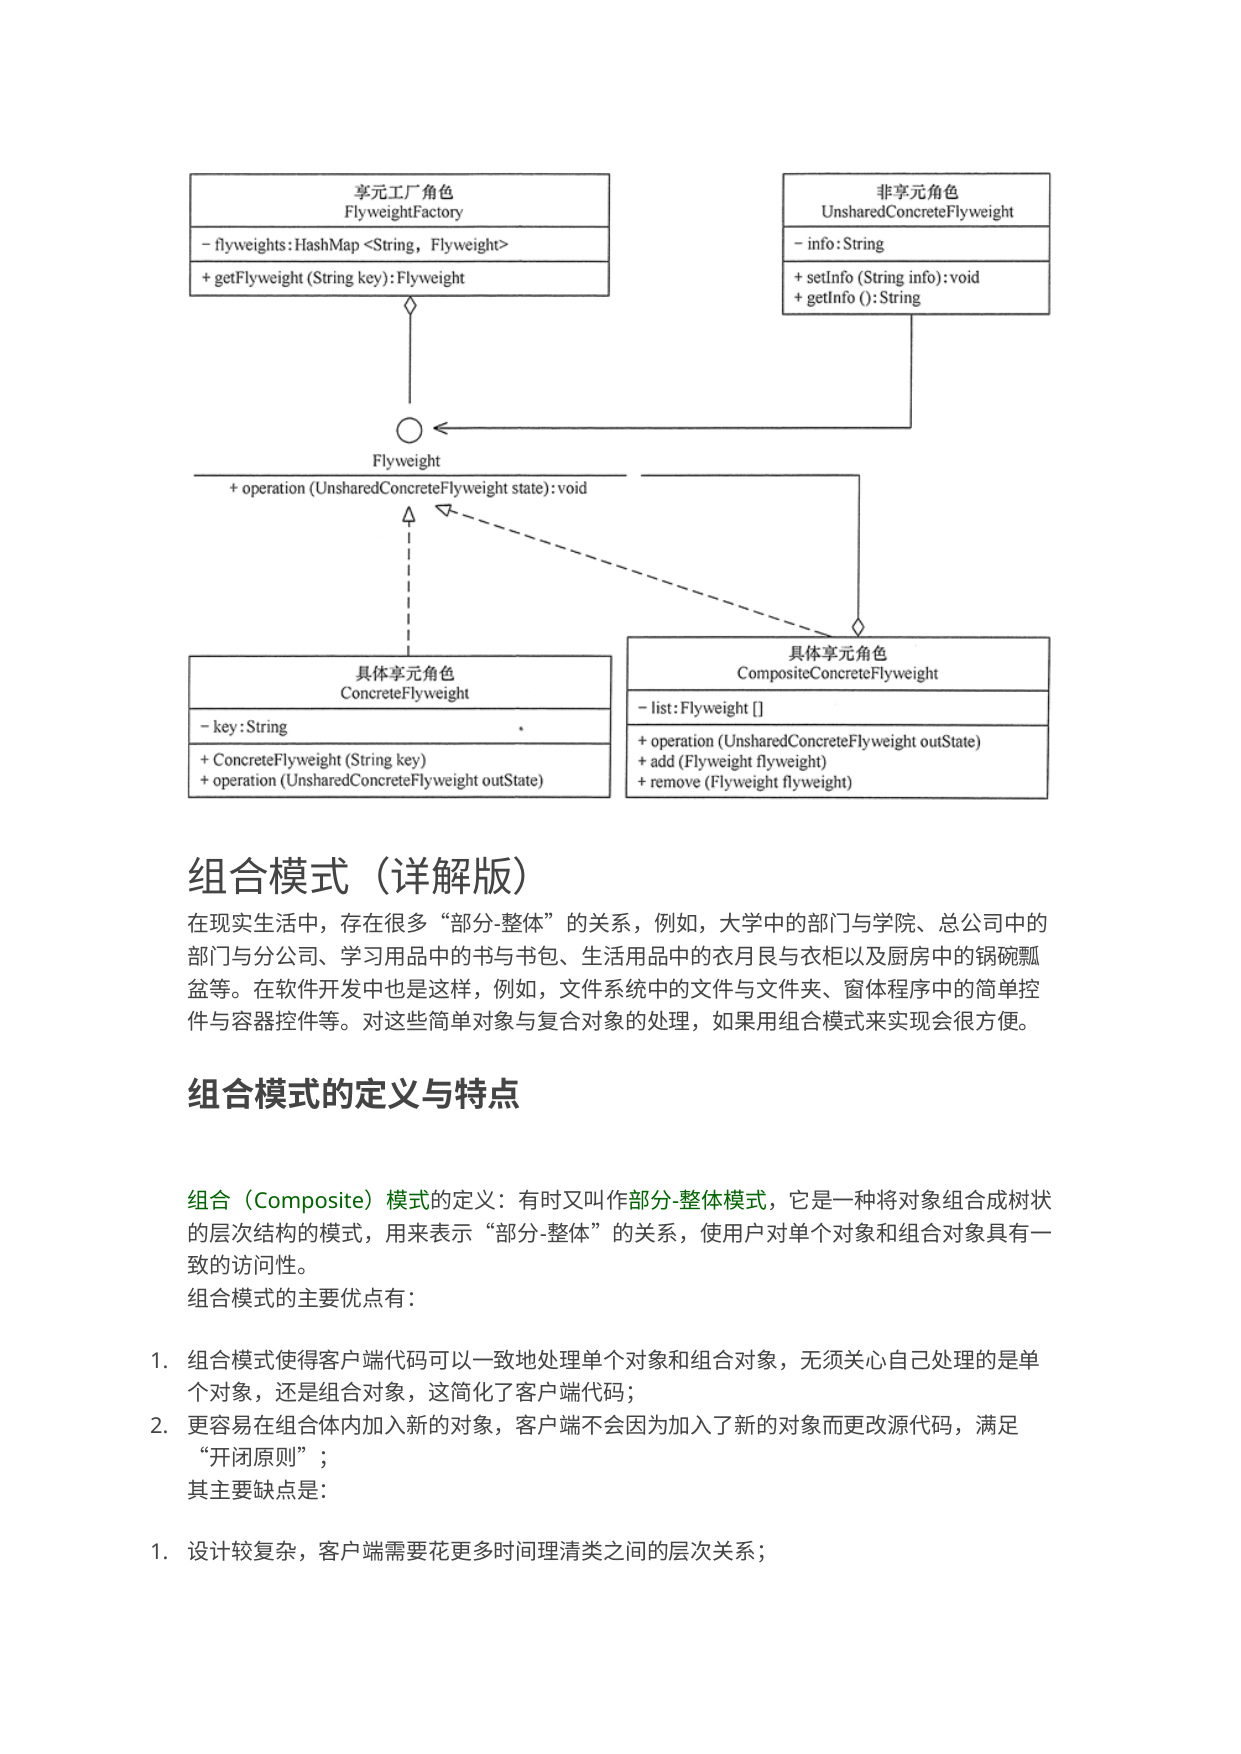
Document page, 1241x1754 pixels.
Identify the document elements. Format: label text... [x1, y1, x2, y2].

list 设计较复杂，客户端需要花更多时间理清类之间的层次关系； [150, 1534, 1053, 1566]
list 更容易在组合体内加入新的对象，客户端不会因为加入了新的对象而更改源代码，满足“开闭原则”； 其主要缺点是： [150, 1407, 1053, 1505]
text 在现实生活中，存在很多“部分-整体”的关系，例如，大学中的部门与学院、总公司中的部门与分公司、学习用品中的书与书包、生活用品中的衣月艮与衣柜以及厨房中的锅碗瓢盆等。在软件开发中也是这样，例如，文件系统中的文件与文件夹、窗体程序中的简单控件与容器控件等。对这些简单对象与复合对象的处理，如果用组合模式来实现会很方便。 [187, 906, 1053, 1036]
text 组合（Composite）模式的定义：有时又叫作部分-整体模式，它是一种将对象组合成树状的层次结构的模式，用来表示“部分-整体”的关系，使用户对单个对象和组合对象具有一致的访问性。 组合模式的主要优点有： [187, 1183, 1053, 1313]
list 组合模式使得客户端代码可以一致地处理单个对象和组合对象，无须关心自己处理的是单个对象，还是组合对象，这简化了客户端代码； [150, 1342, 1053, 1407]
subtitle 组合模式的定义与特点 [187, 1059, 1053, 1124]
picture [187, 172, 1053, 802]
subtitle 组合模式（详解版） [187, 841, 1053, 906]
